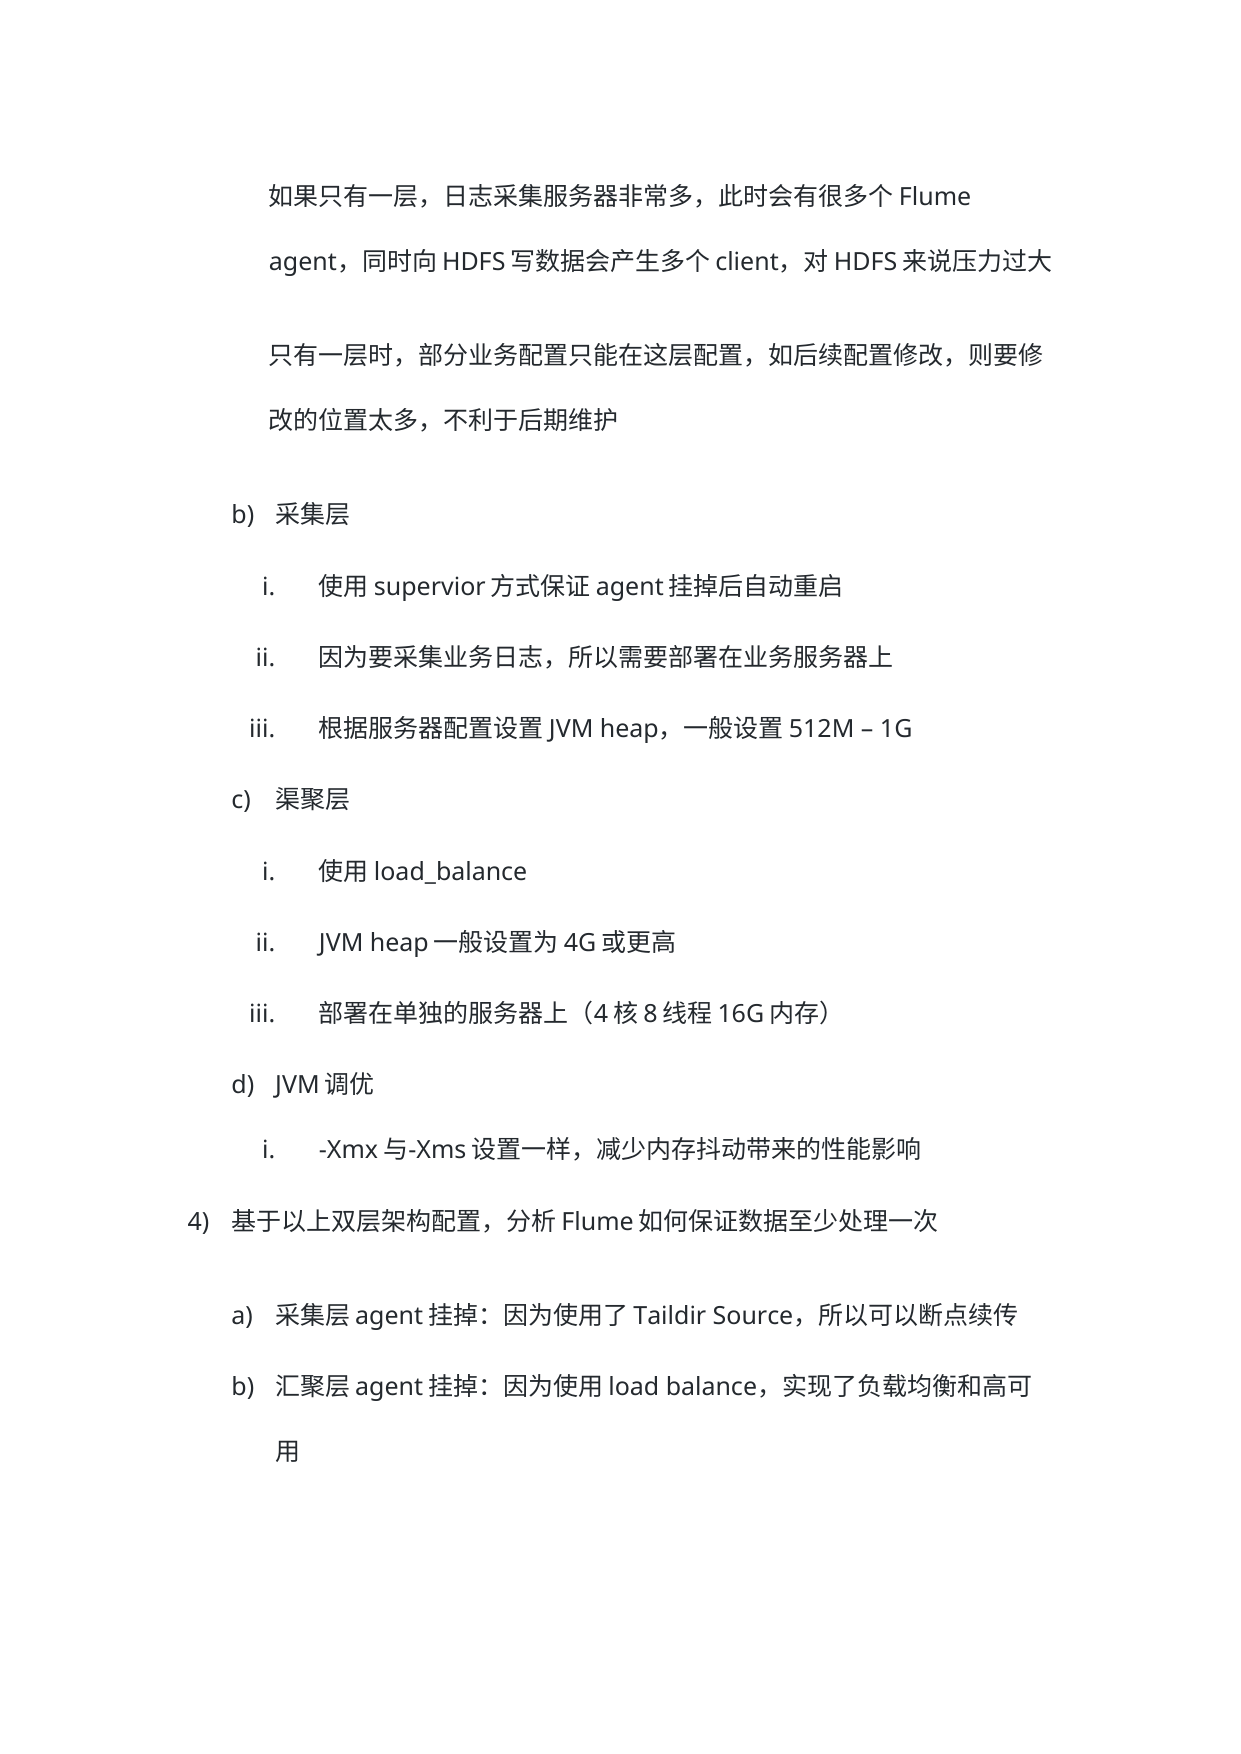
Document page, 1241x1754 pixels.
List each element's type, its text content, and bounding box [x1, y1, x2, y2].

list 采集层 [231, 480, 1053, 545]
list 基于以上双层架构配置，分析Flume如何保证数据至少处理一次 [187, 1187, 1053, 1252]
list 渠聚层 [231, 765, 1053, 830]
list 采集层agent挂掉：因为使用了Taildir Source，所以可以断点续传 [231, 1281, 1053, 1346]
list 汇聚层agent挂掉：因为使用load balance，实现了负载均衡和高可用 [231, 1352, 1053, 1482]
list 部署在单独的服务器上（4核8线程16G内存） [275, 979, 1053, 1044]
list JVM调优 [231, 1050, 1053, 1115]
list 使用supervior方式保证agent挂掉后自动重启 [275, 552, 1053, 617]
list 使用load_balance [275, 837, 1053, 902]
list 根据服务器配置设置JVM heap，一般设置512M – 1G [275, 694, 1053, 759]
text 只有一层时，部分业务配置只能在这层配置，如后续配置修改，则要修改的位置太多，不利于后期维护 [269, 321, 1053, 451]
text 如果只有一层，日志采集服务器非常多，此时会有很多个Flume agent，同时向HDFS写数据会产生多个client，对HDFS来说压力过大 [269, 162, 1053, 292]
list JVM heap一般设置为4G或更高 [275, 908, 1053, 973]
list 因为要采集业务日志，所以需要部署在业务服务器上 [275, 623, 1053, 688]
list -Xmx与-Xms设置一样，减少内存抖动带来的性能影响 [275, 1115, 1053, 1180]
